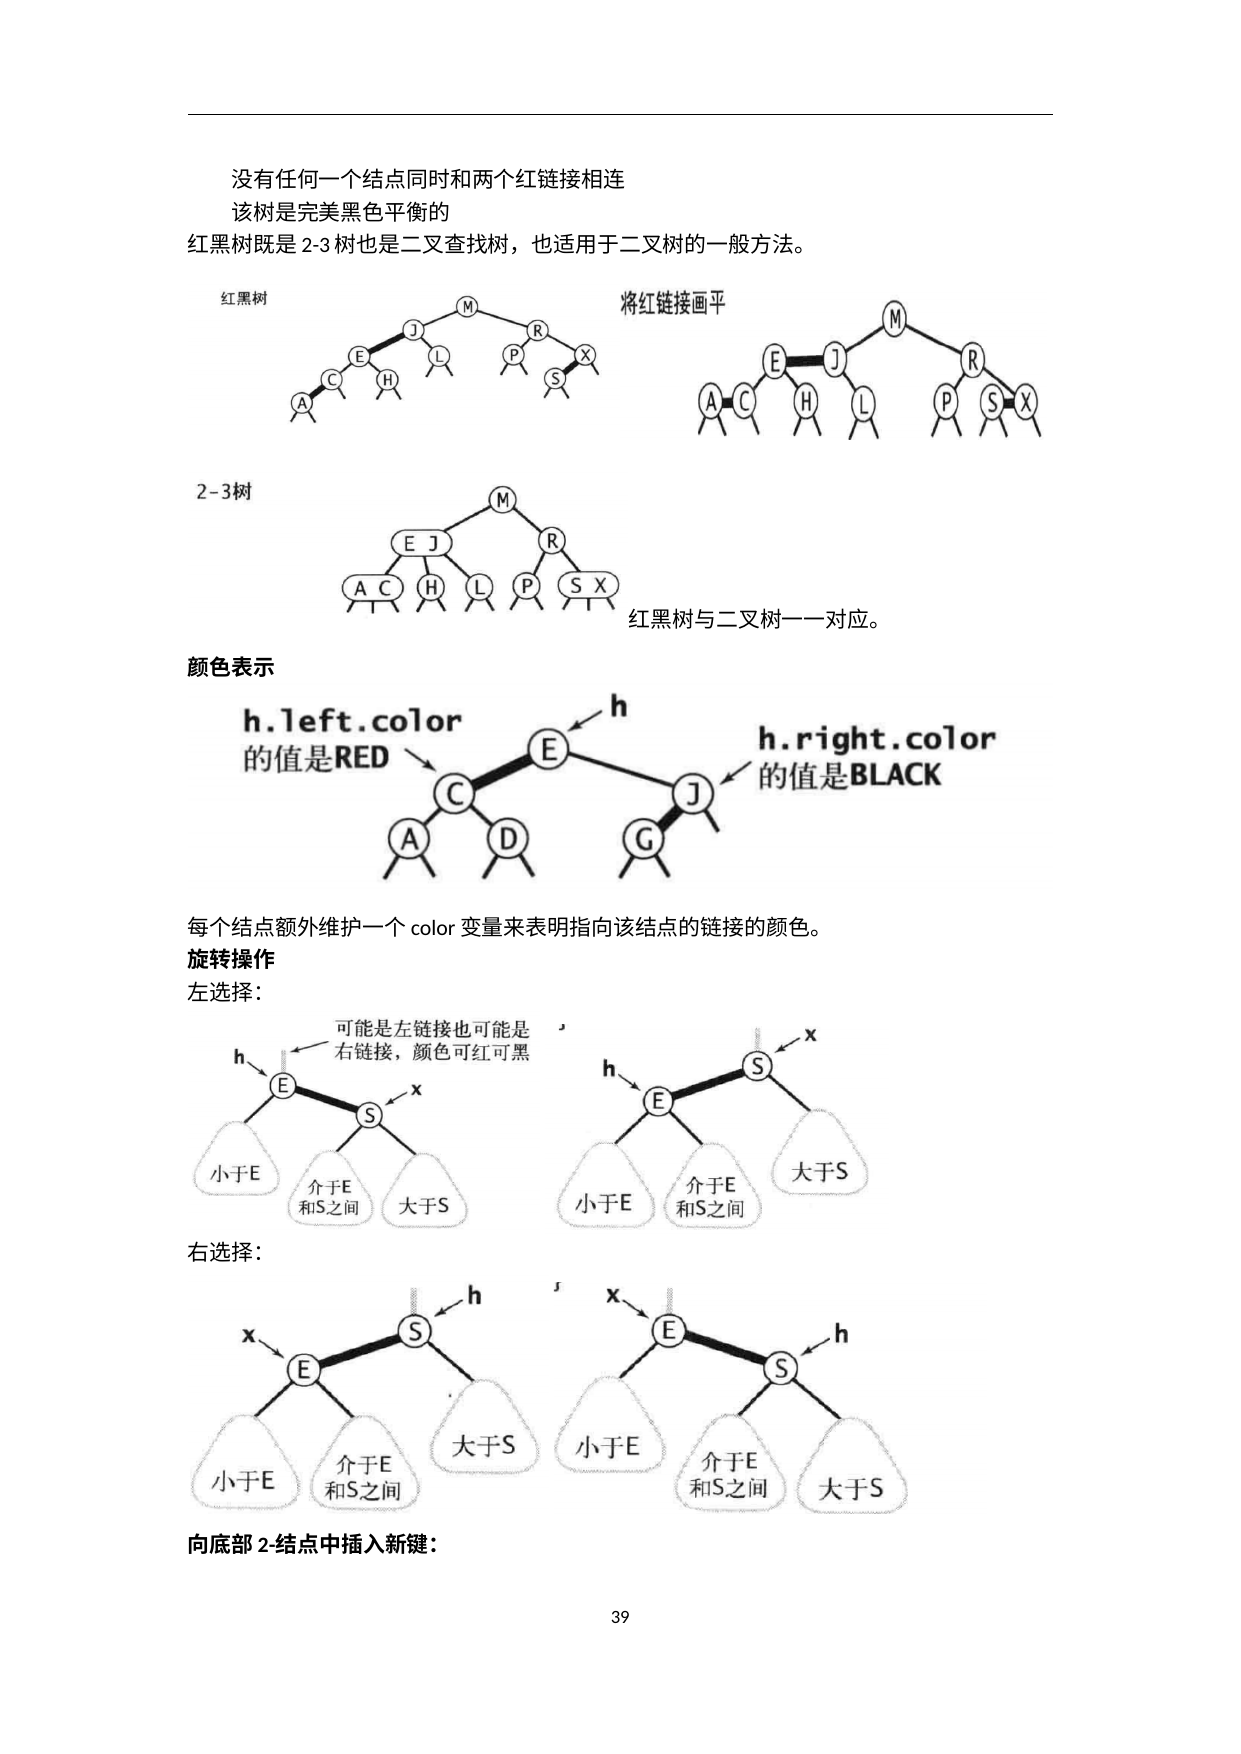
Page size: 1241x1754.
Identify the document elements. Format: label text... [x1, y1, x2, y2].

text 没有任何一个结点同时和两个红链接相连 [187, 162, 1053, 194]
text 左选择： [187, 974, 1053, 1007]
text 向底部2-结点中插入新键： [187, 1527, 1053, 1559]
text 颜色表示 [187, 649, 1053, 682]
picture [545, 1024, 889, 1234]
text 红黑树既是2-3树也是二叉查找树，也适用于二叉树的一般方法。 [187, 227, 1053, 259]
picture [187, 274, 1047, 440]
text 每个结点额外维护一个color变量来表明指向该结点的链接的颜色。 [187, 909, 1053, 942]
picture [187, 682, 1053, 896]
picture [187, 1275, 549, 1514]
text 该树是完美黑色平衡的 [187, 194, 1053, 227]
picture [187, 1008, 541, 1234]
picture [553, 1282, 988, 1514]
picture [187, 469, 629, 628]
text 旋转操作 [187, 942, 1053, 974]
